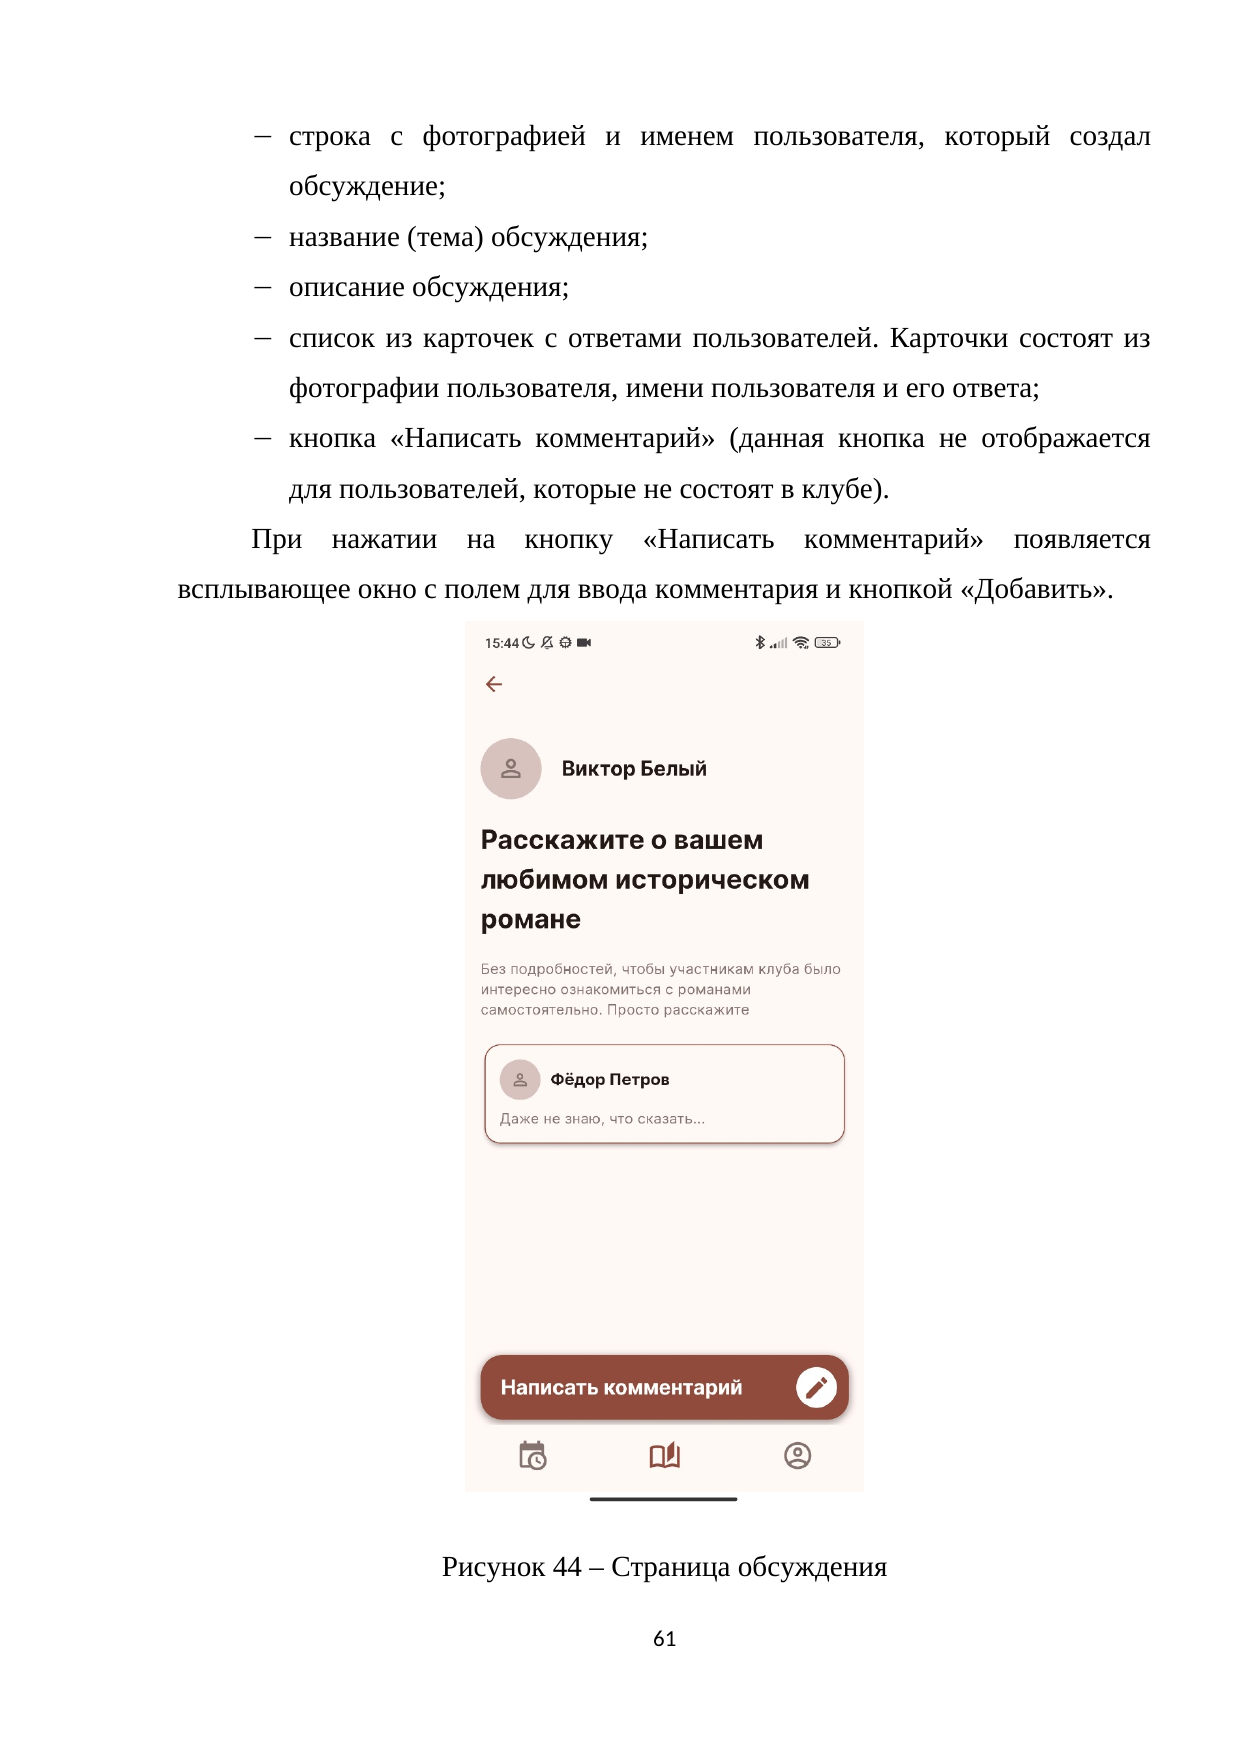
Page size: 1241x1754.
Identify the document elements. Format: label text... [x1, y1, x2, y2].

text название (тема) обсуждения; [251, 219, 1152, 252]
text описание обсуждения; [251, 269, 1152, 303]
text список из карточек с ответами пользователей. Карточки состоят из фотографии пользователя, имени пользователя и его ответа; [251, 320, 1152, 404]
text Страница обсуждения [177, 1549, 1152, 1583]
text строка с фотографией и именем пользователя, который создал обсуждение; [251, 118, 1152, 202]
picture [465, 621, 864, 1508]
text кнопка «Написать комментарий» (данная кнопка не отображается для пользователей, которые не состоят в клубе). [251, 420, 1152, 504]
text При нажатии на кнопку «Написать комментарий» появляется всплывающее окно с полем для ввода комментария и кнопкой «Добавить». [177, 521, 1152, 605]
